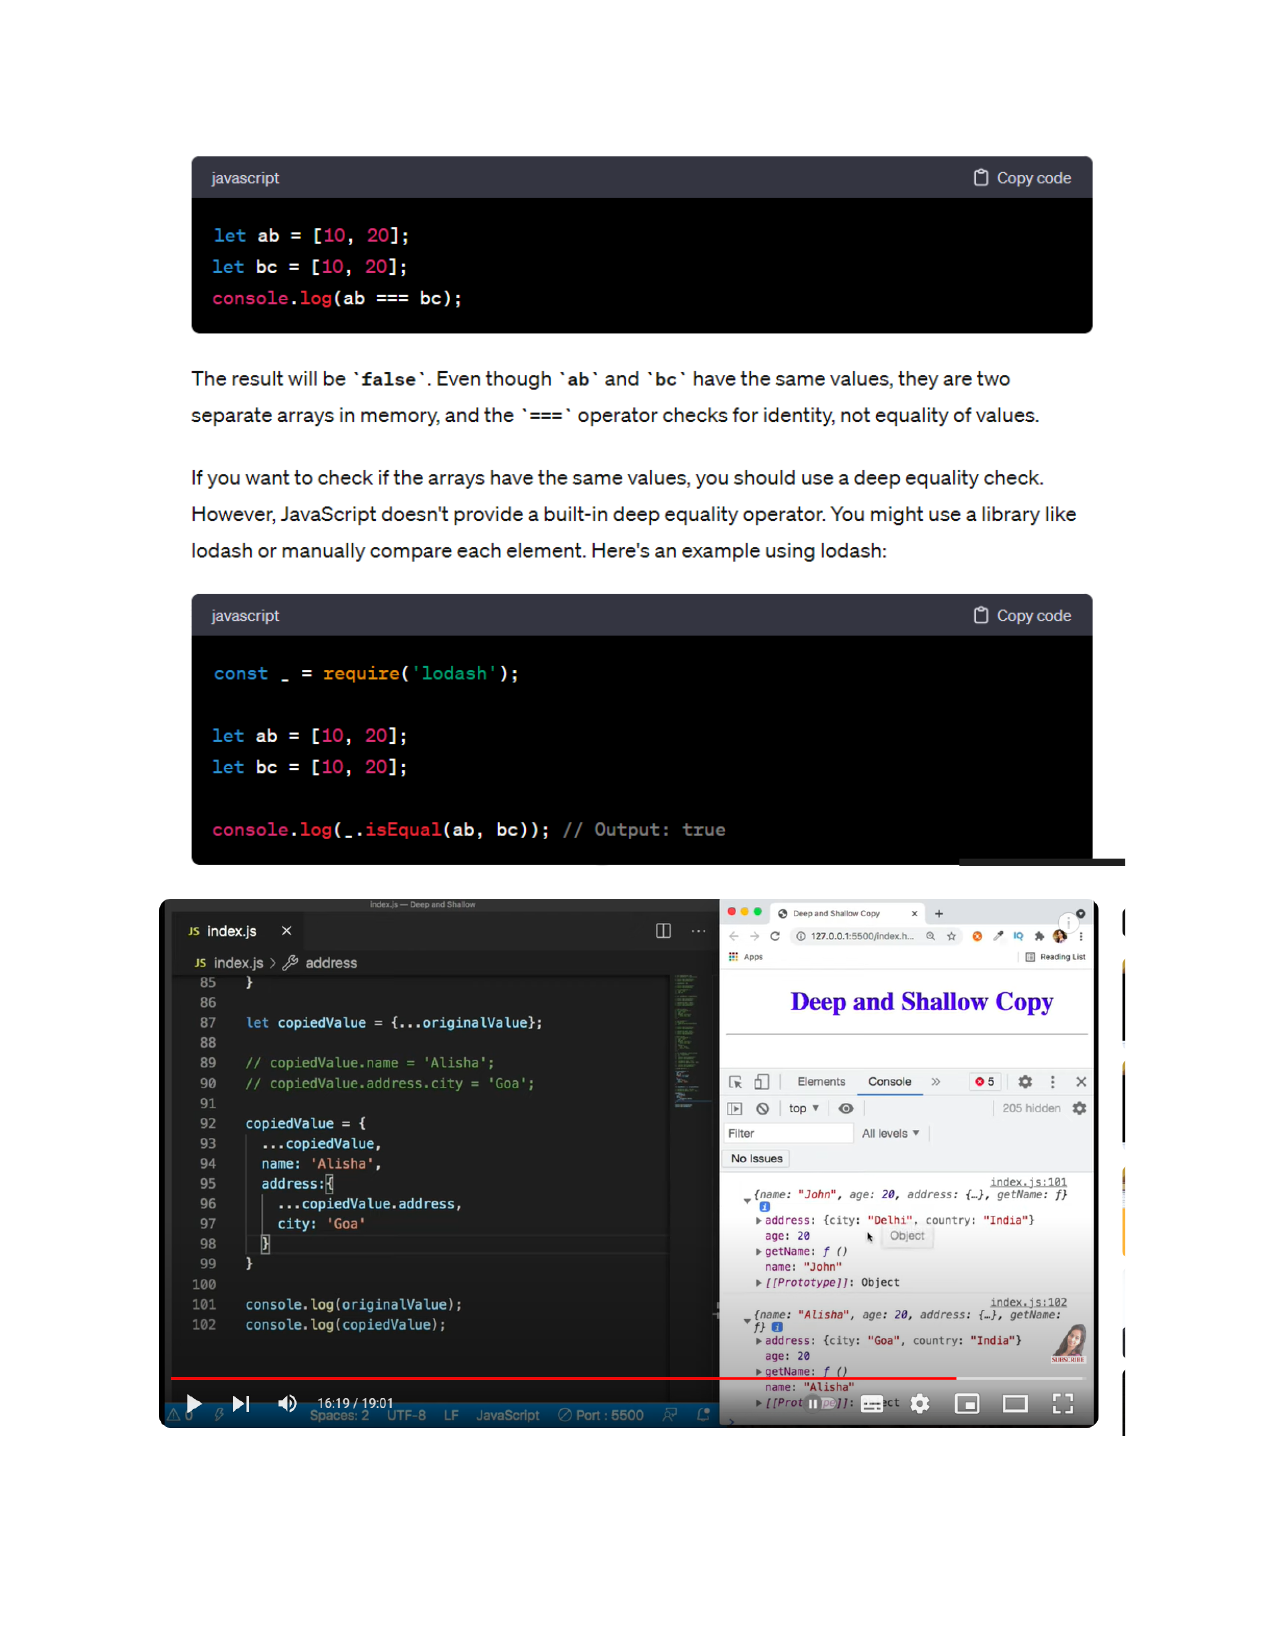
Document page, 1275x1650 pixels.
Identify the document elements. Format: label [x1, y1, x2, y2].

picture [150, 884, 1125, 1436]
picture [150, 150, 1125, 866]
